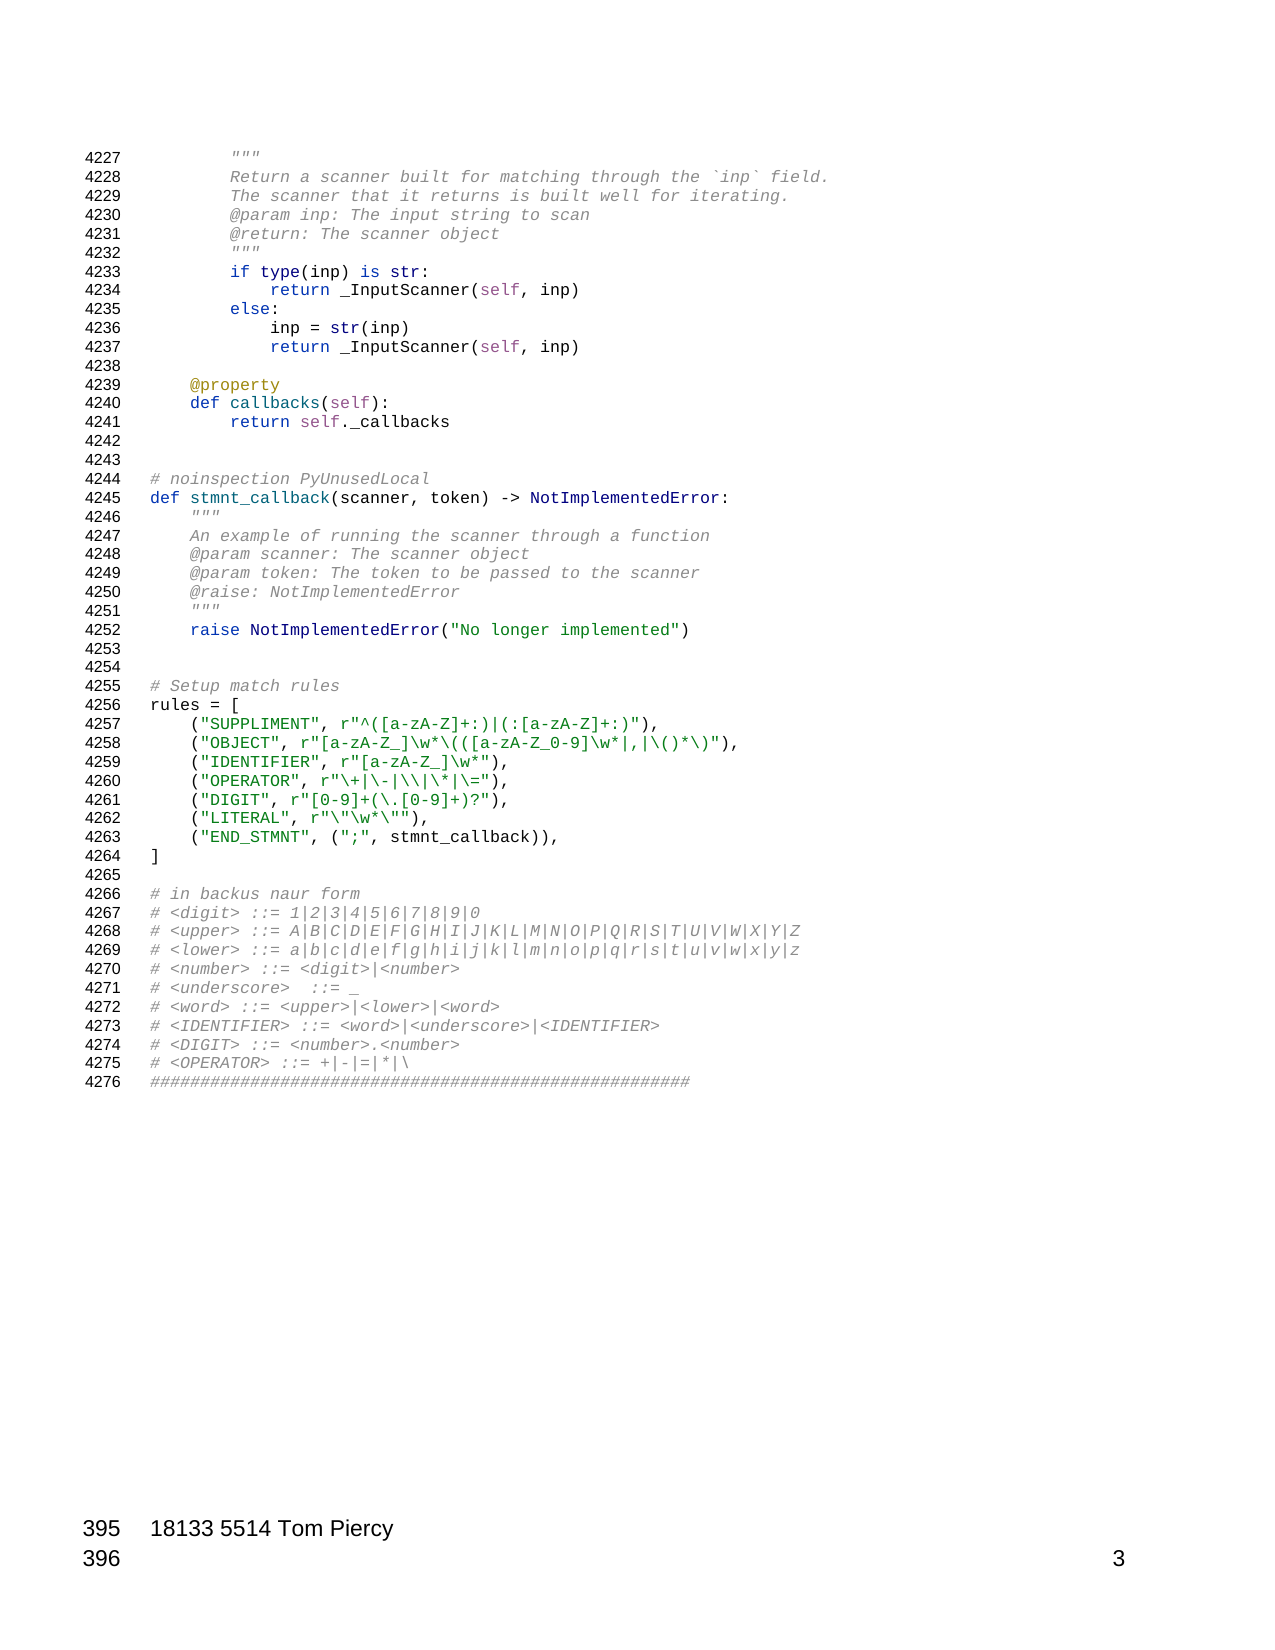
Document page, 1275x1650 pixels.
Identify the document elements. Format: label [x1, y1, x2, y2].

picture [213, 494, 219, 503]
text [150, 150, 1125, 1093]
